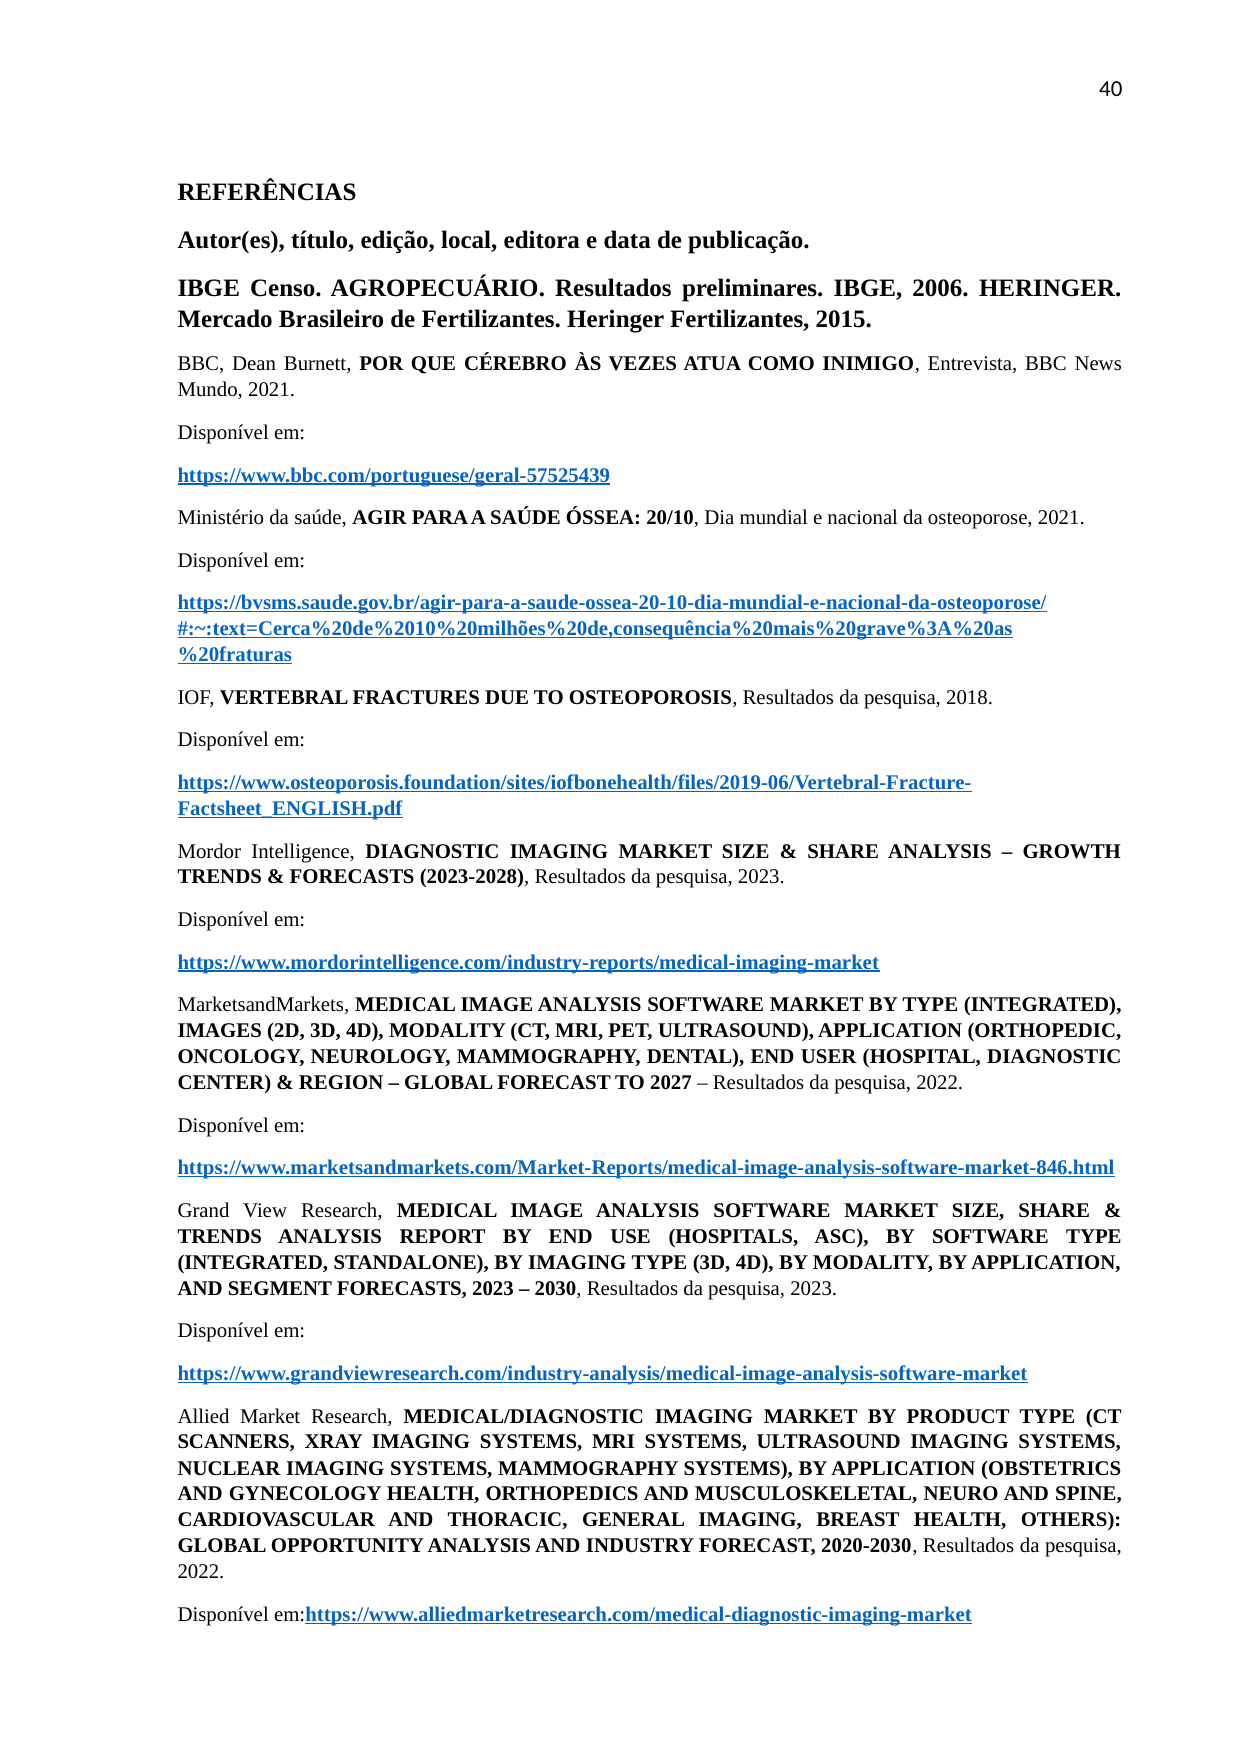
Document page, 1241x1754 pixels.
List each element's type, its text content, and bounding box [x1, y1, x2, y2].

text Disponível em: [177, 1318, 1122, 1342]
text Disponível em: [177, 907, 1122, 931]
text https://www.grandviewresearch.com/industry-analysis/medical-image-analysis-software-market [177, 1361, 1122, 1385]
text https://bvsms.saude.gov.br/agir-para-a-saude-ossea-20-10-dia-mundial-e-nacional-da-osteoporose/#:~:text=Cerca%20de%2010%20milhões%20de,consequência%20mais%20grave%3A%20as%20fraturas [177, 590, 1122, 666]
text https://www.osteoporosis.foundation/sites/iofbonehealth/files/2019-06/Vertebral-Fracture-Factsheet_ENGLISH.pdf [177, 770, 1122, 820]
text MarketsandMarkets, MEDICAL IMAGE ANALYSIS SOFTWARE MARKET BY TYPE (INTEGRATED), IMAGES (2D, 3D, 4D), MODALITY (CT, MRI, PET, ULTRASOUND), APPLICATION (ORTHOPEDIC, ONCOLOGY, NEUROLOGY, MAMMOGRAPHY, DENTAL), END USER (HOSPITAL, DIAGNOSTIC CENTER) & REGION – GLOBAL FORECAST TO 2027 – Resultados da pesquisa, 2022. [177, 992, 1122, 1094]
text Ministério da saúde, AGIR PARA A SAÚDE ÓSSEA: 20/10, Dia mundial e nacional da osteoporose, 2021. [177, 505, 1122, 529]
text Mordor Intelligence, DIAGNOSTIC IMAGING MARKET SIZE & SHARE ANALYSIS – GROWTH TRENDS & FORECASTS (2023-2028), Resultados da pesquisa, 2023. [177, 838, 1122, 888]
text Disponível em:https://www.alliedmarketresearch.com/medical-diagnostic-imaging-market [177, 1602, 1122, 1626]
text Allied Market Research, Medical/Diagnostic Imaging Market By Product Type (CT Scanners, Xray Imaging Systems, MRI Systems, Ultrasound Imaging Systems, Nuclear Imaging Systems, Mammography Systems), By Application (Obstetrics and Gynecology Health, Orthopedics and Musculoskeletal, Neuro and Spine, Cardiovascular and Thoracic, General Imaging, Breast Health, Others): Global Opportunity Analysis and Industry Forecast, 2020-2030, Resultados da pesquisa, 2022. [177, 1403, 1122, 1583]
text Disponível em: [177, 420, 1122, 444]
text Disponível em: [177, 727, 1122, 751]
text Grand View Research, Medical Image Analysis Software Market Size, Share & Trends Analysis Report By End Use (Hospitals, ASC), By Software Type (Integrated, Standalone), By Imaging Type (3D, 4D), By Modality, By Application, And Segment Forecasts, 2023 – 2030, Resultados da pesquisa, 2023. [177, 1198, 1122, 1300]
text Autor(es), título, edição, local, editora e data de publicação. [177, 225, 1122, 254]
text REFERÊNCIAS [177, 177, 1122, 206]
text https://www.mordorintelligence.com/industry-reports/medical-imaging-market [177, 950, 1122, 974]
text BBC, Dean Burnett, POR QUE CÉREBRO ÀS VEZES ATUA COMO INIMIGO, Entrevista, BBC News Mundo, 2021. [177, 351, 1122, 401]
text https://www.marketsandmarkets.com/Market-Reports/medical-image-analysis-software-market-846.html [177, 1155, 1122, 1179]
text IBGE Censo. AGROPECUÁRIO. Resultados preliminares. IBGE, 2006. HERINGER. Mercado Brasileiro de Fertilizantes. Heringer Fertilizantes, 2015. [177, 273, 1122, 332]
text https://www.bbc.com/portuguese/geral-57525439 [177, 462, 1122, 487]
text IOF, VERTEBRAL FRACTURES DUE TO OSTEOPOROSIS, Resultados da pesquisa, 2018. [177, 685, 1122, 709]
text Disponível em: [177, 548, 1122, 572]
text Disponível em: [177, 1113, 1122, 1137]
